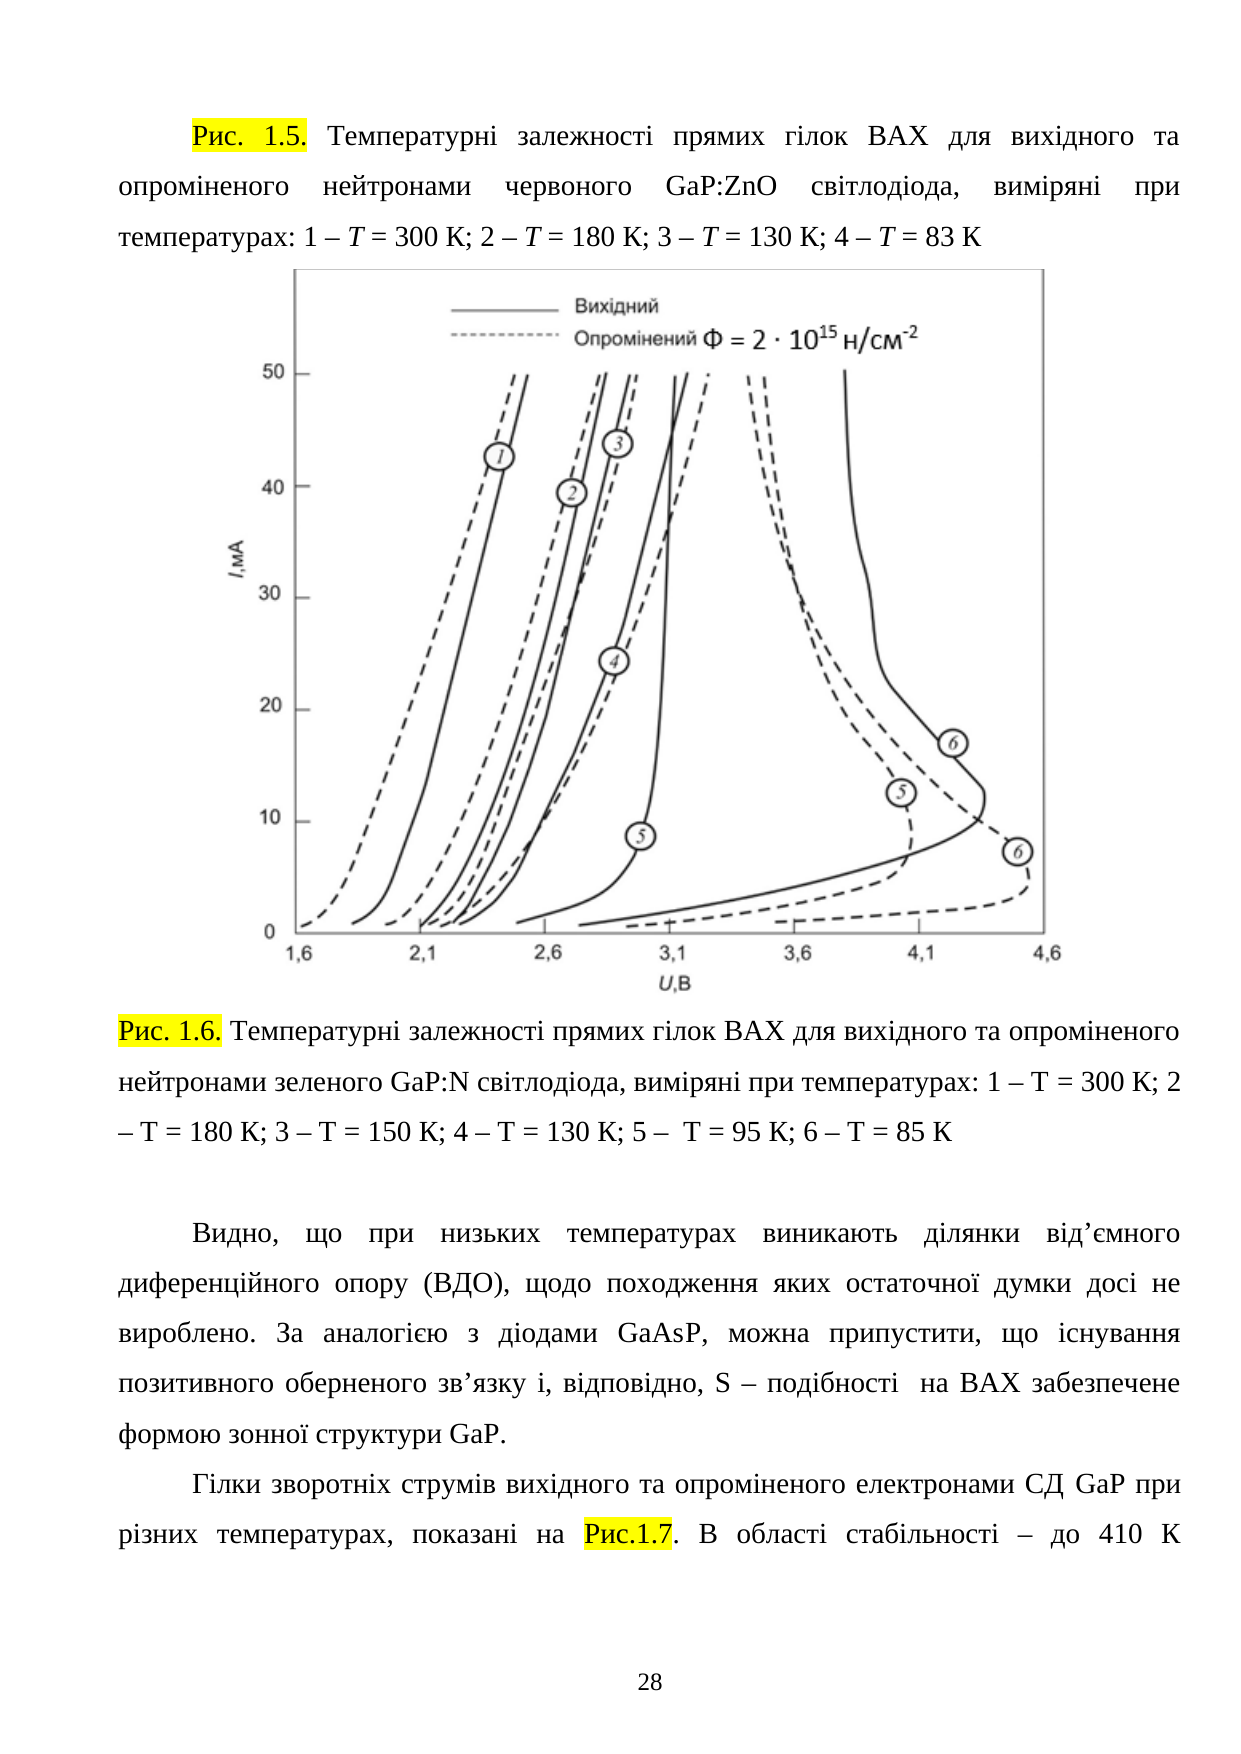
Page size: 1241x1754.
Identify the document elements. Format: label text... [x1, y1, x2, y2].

text Видно, що при низьких температурах виникають ділянки від’ємного диференційного опору (ВДО), щодо походження яких остаточної думки досі не вироблено. За аналогією з діодами GaAsP, можна припустити, що існування позитивного оберненого зв’язку і, відповідно, S – подібності на ВАХ забезпечене формою зонної структури GaP. [118, 1215, 1181, 1449]
picture [225, 269, 1074, 999]
text Рис. 1.6. Температурні залежності прямих гілок ВАХ для вихідного та опроміненого нейтронами зеленого GaP:N світлодіода, виміряні при температурах: 1 – Т = 300 К; 2 – Т = 180 К; 3 – Т = 150 К; 4 – Т = 130 К; 5 – Т = 95 К; 6 – Т = 85 К [118, 1013, 1181, 1148]
text Рис. 1.5. Температурні залежності прямих гілок ВАХ для вихідного та опроміненого нейтронами червоного GaP:ZnO світлодіода, виміряні при температурах: 1 – Т = 300 К; 2 – Т = 180 К; 3 – Т = 130 К; 4 – Т = 83 К [118, 118, 1181, 252]
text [118, 1466, 1181, 1550]
